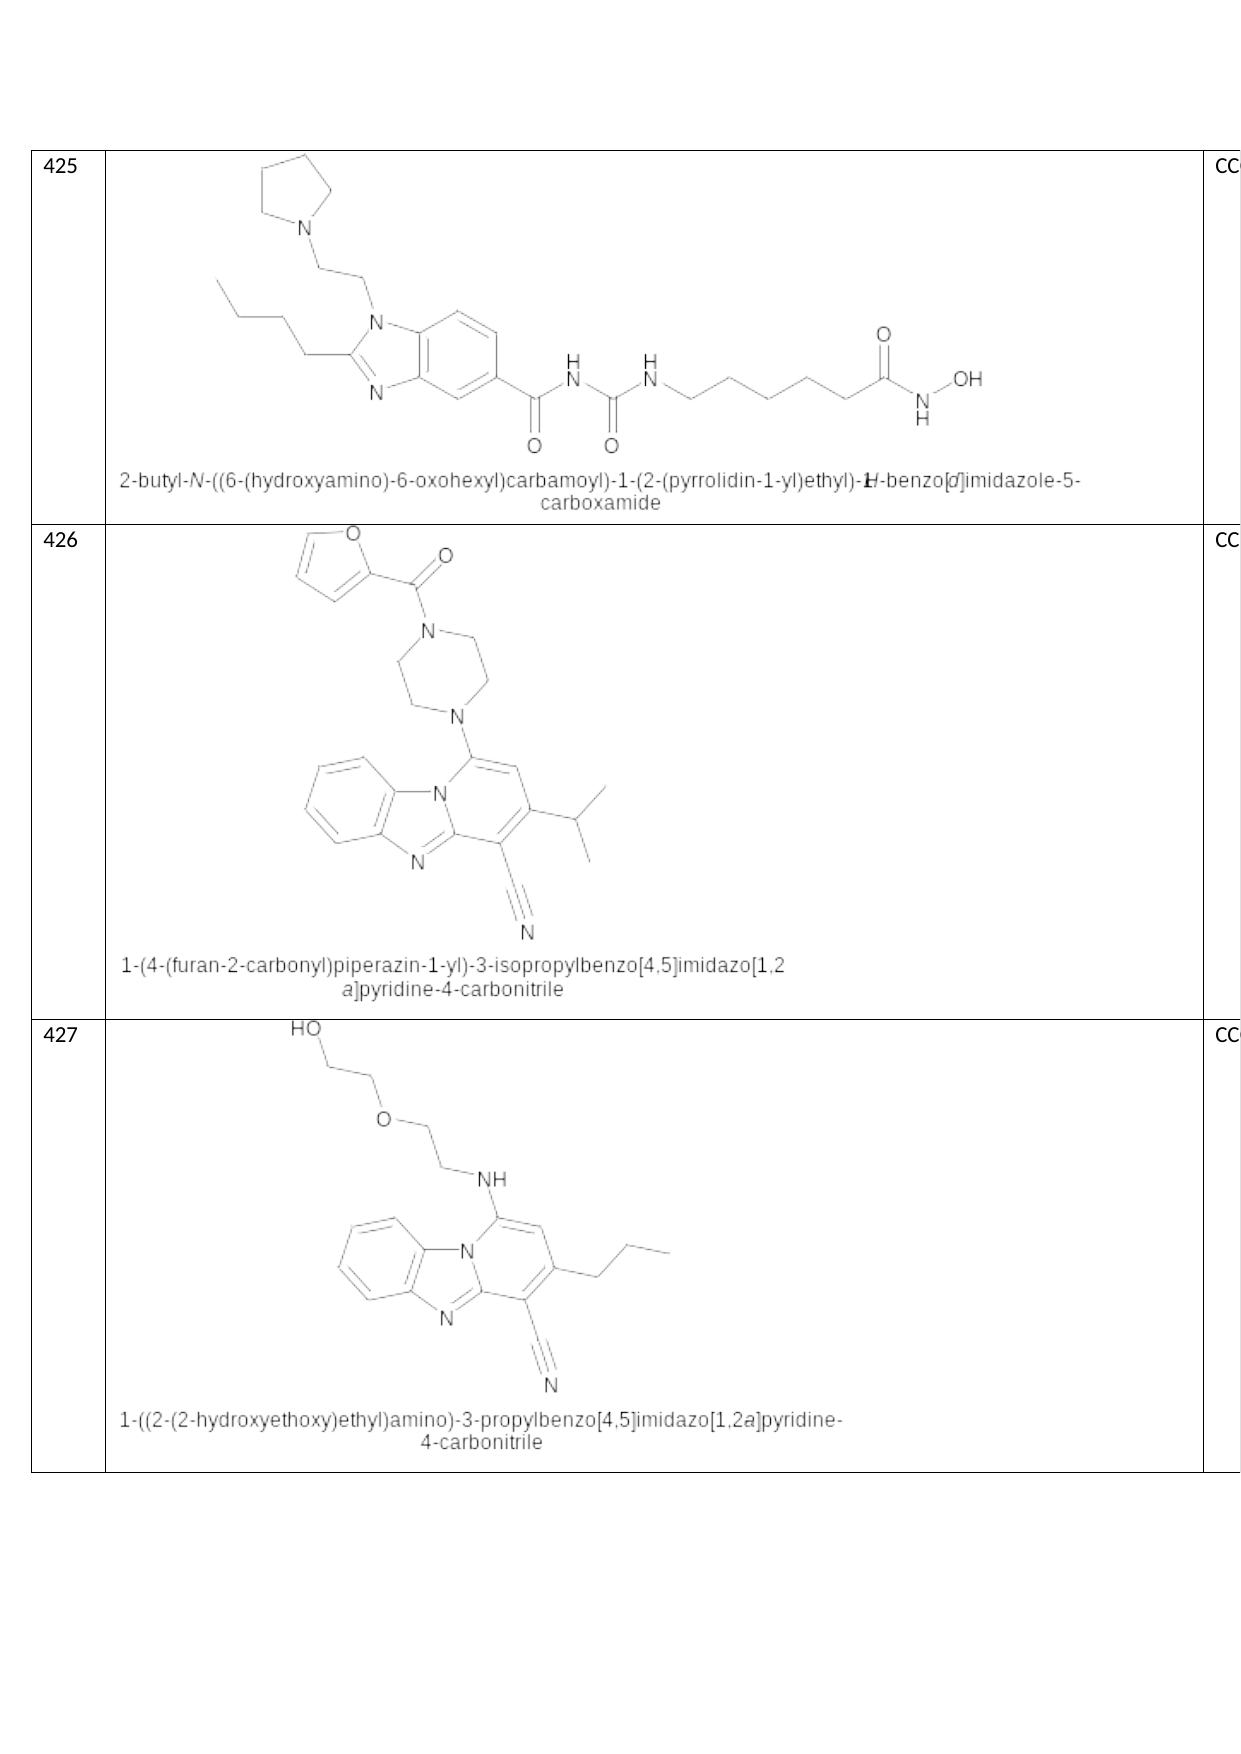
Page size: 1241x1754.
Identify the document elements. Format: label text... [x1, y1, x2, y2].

table_cell 426 [32, 525, 105, 1019]
table_cell 425 [32, 151, 105, 524]
table_cell [106, 151, 1203, 524]
table_cell CCCCC1=NC2=C(N1CCN3CCCC3)C=CC(C(NC(NCCCCCC(NO)=O)=O)=O)=C2 [1204, 151, 1240, 524]
table_cell [106, 525, 1203, 1019]
table_cell CCCC1=C(C#N)C2=NC3=C(C=CC=C3)N2C(NCCOCCO)=C1 [1204, 1020, 1240, 1472]
table_cell CC(C1=C(C#N)C2=NC3=C(C=CC=C3)N2C(N4CCN(C(C5=CC=CO5)=O)CC4)=C1)C [1204, 525, 1240, 1019]
table_cell 427 [32, 1020, 105, 1472]
table_cell [106, 1020, 1203, 1472]
